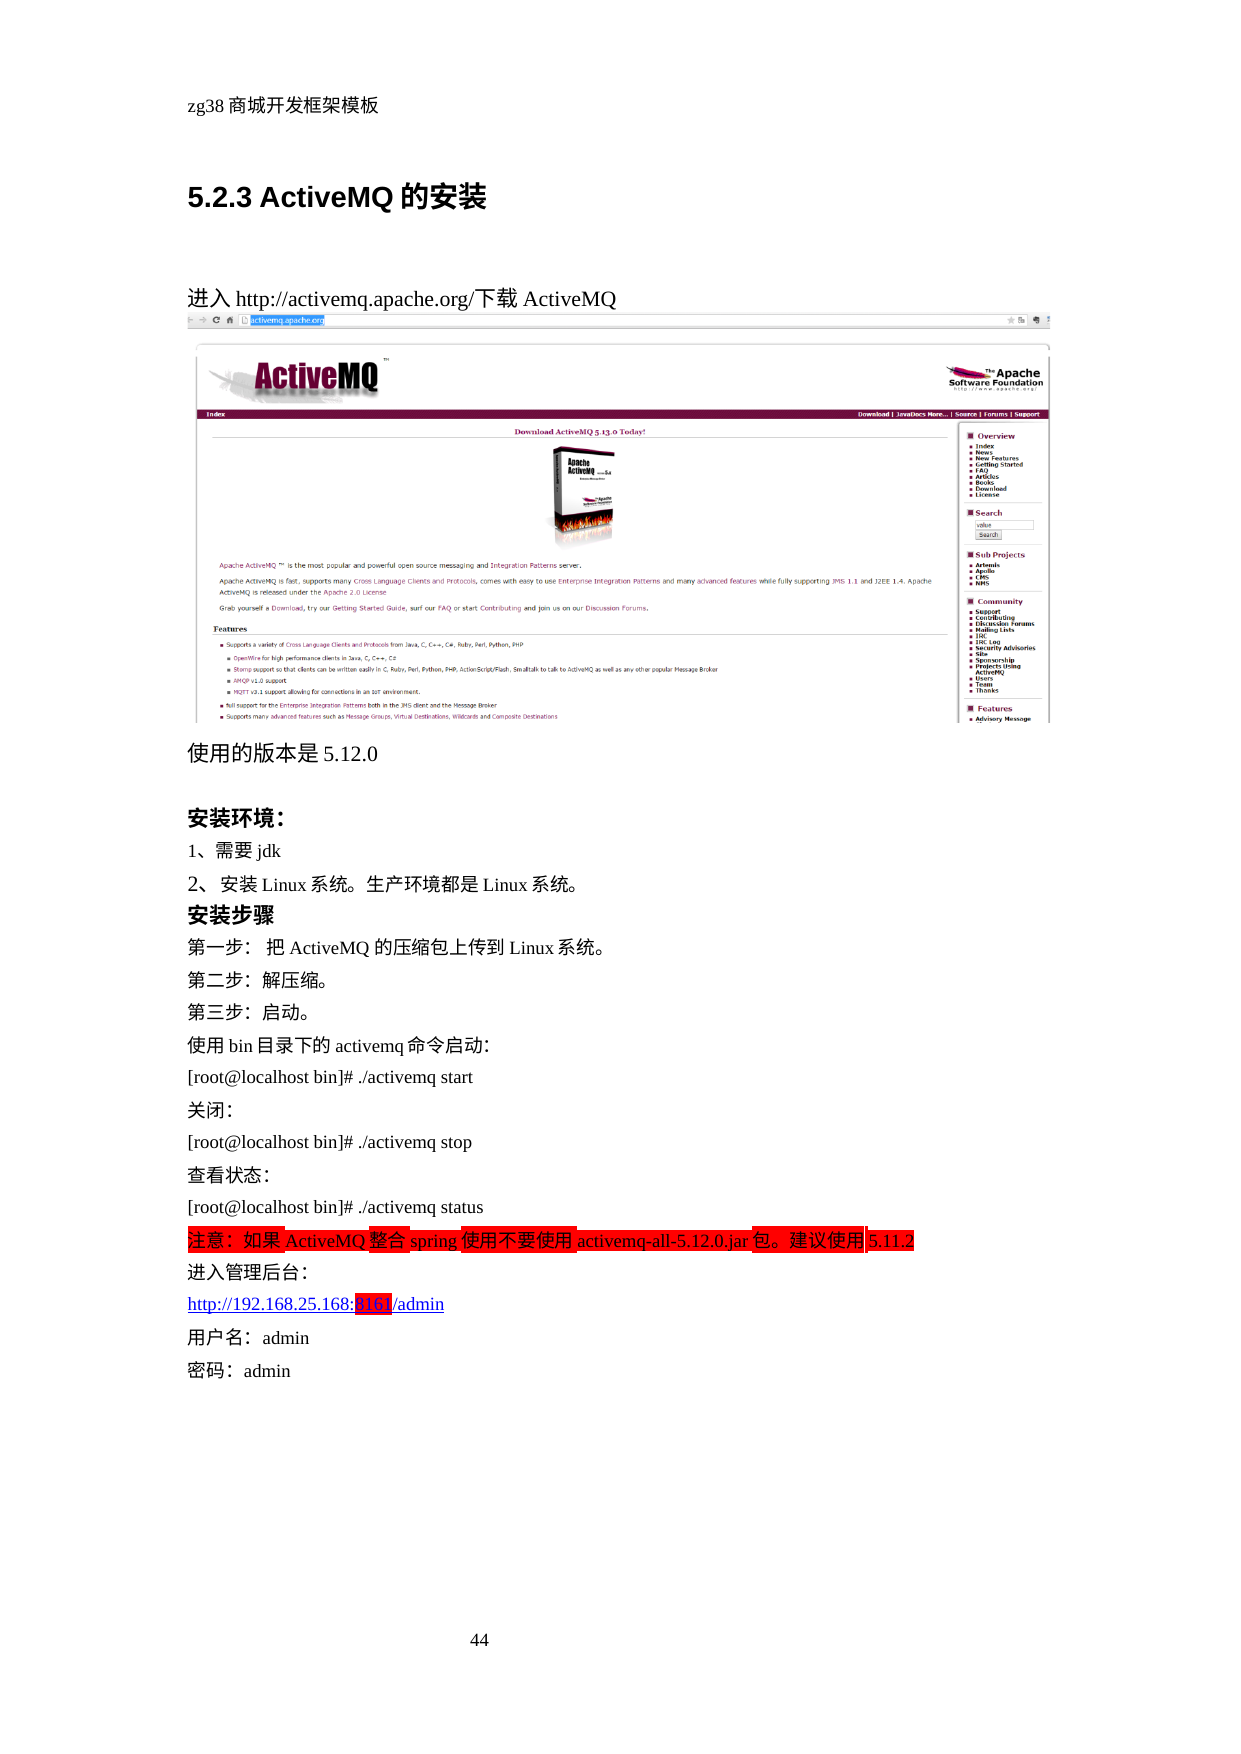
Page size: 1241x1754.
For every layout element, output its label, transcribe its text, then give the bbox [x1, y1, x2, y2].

text 安装步骤 [187, 898, 1053, 930]
text 使用的版本是5.12.0 [187, 735, 1053, 768]
text 第二步：解压缩。 [187, 963, 1053, 995]
text [root@localhost bin]# ./activemq start [187, 1060, 1053, 1093]
text 密码：admin [187, 1353, 1053, 1385]
list 需要jdk [187, 833, 1053, 865]
text 查看状态： [187, 1158, 1053, 1190]
list 安装Linux系统。生产环境都是Linux系统。 [187, 865, 1053, 898]
text 使用bin目录下的activemq命令启动： [187, 1028, 1053, 1060]
text http://192.168.25.168:8161/admin [187, 1288, 1053, 1320]
text 第三步：启动。 [187, 995, 1053, 1028]
text 进入管理后台： [187, 1255, 1053, 1288]
text 进入http://activemq.apache.org/下载ActiveMQ [187, 280, 1053, 313]
text 注意：如果ActiveMQ整合spring使用不要使用activemq-all-5.12.0.jar包。建议使用5.11.2 [187, 1223, 1053, 1255]
subtitle 5.2.3 ActiveMQ的安装 [187, 162, 1053, 227]
text 第一步： 把ActiveMQ 的压缩包上传到Linux系统。 [187, 930, 1053, 963]
picture [187, 312, 1050, 723]
text [root@localhost bin]# ./activemq stop [187, 1125, 1053, 1158]
text 安装环境： [187, 800, 1053, 833]
text 关闭： [187, 1093, 1053, 1125]
text 用户名：admin [187, 1320, 1053, 1353]
text [root@localhost bin]# ./activemq status [187, 1190, 1053, 1223]
